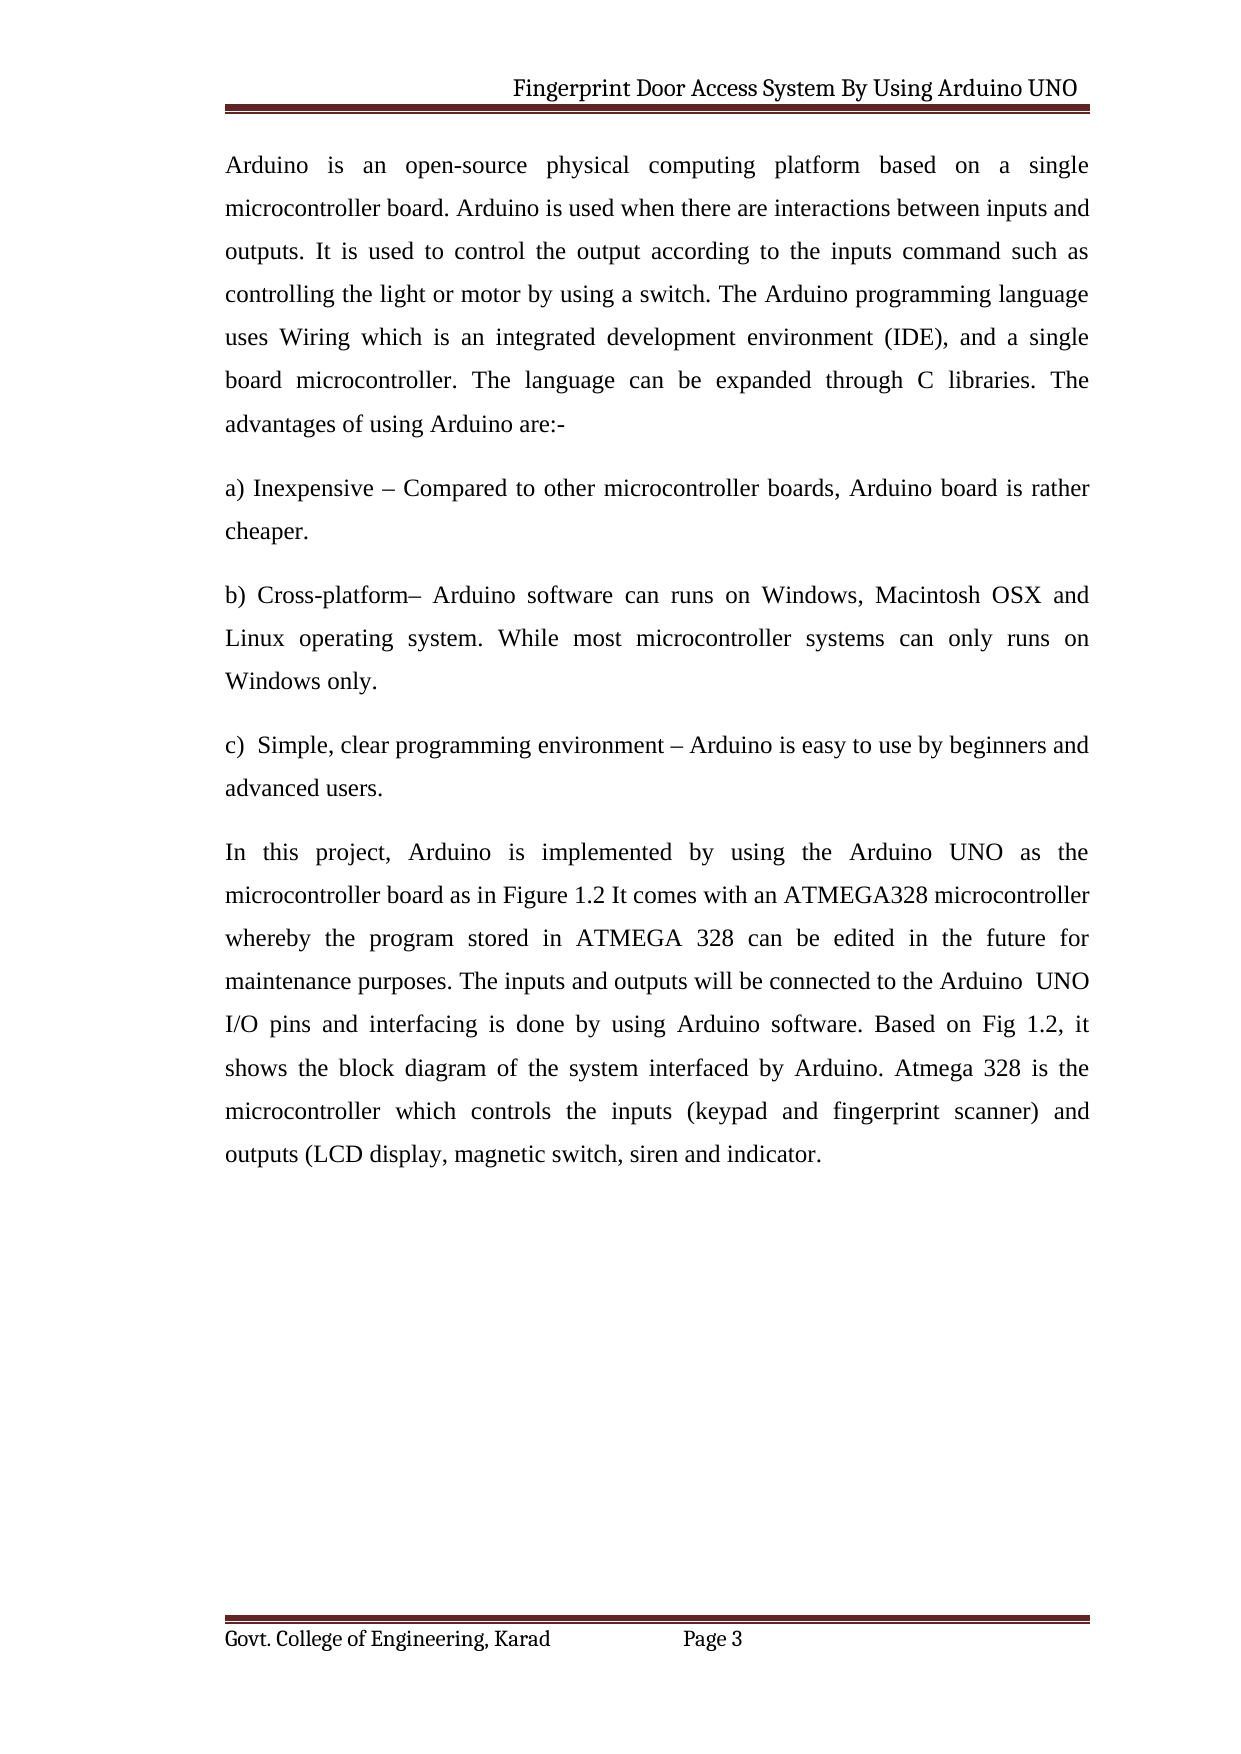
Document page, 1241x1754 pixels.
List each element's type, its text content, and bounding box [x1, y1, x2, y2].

text In this project, Arduino is implemented by using the Arduino UNO as the microcontroller board as in Figure 1.2 It comes with an ATMEGA328 microcontroller whereby the program stored in ATMEGA 328 can be edited in the future for maintenance purposes. The inputs and outputs will be connected to the Arduino UNO I/O pins and interfacing is done by using Arduino software. Based on Fig 1.2, it shows the block diagram of the system interfaced by Arduino. Atmega 328 is the microcontroller which controls the inputs (keypad and fingerprint scanner) and outputs (LCD display, magnetic switch, siren and indicator. [225, 837, 1090, 1168]
text a) Inexpensive – Compared to other microcontroller boards, Arduino board is rather cheaper. [225, 473, 1090, 544]
text Arduino is an open-source physical computing platform based on a single microcontroller board. Arduino is used when there are interactions between inputs and outputs. It is used to control the output according to the inputs command such as controlling the light or motor by using a switch. The Arduino programming language uses Wiring which is an integrated development environment (IDE), and a single board microcontroller. The language can be expanded through C libraries. The advantages of using Arduino are:- [225, 150, 1090, 437]
text b) Cross-platform– Arduino software can runs on Windows, Macintosh OSX and Linux operating system. While most microcontroller systems can only runs on Windows only. [225, 580, 1090, 695]
text c) Simple, clear programming environment – Arduino is easy to use by beginners and advanced users. [225, 730, 1090, 802]
